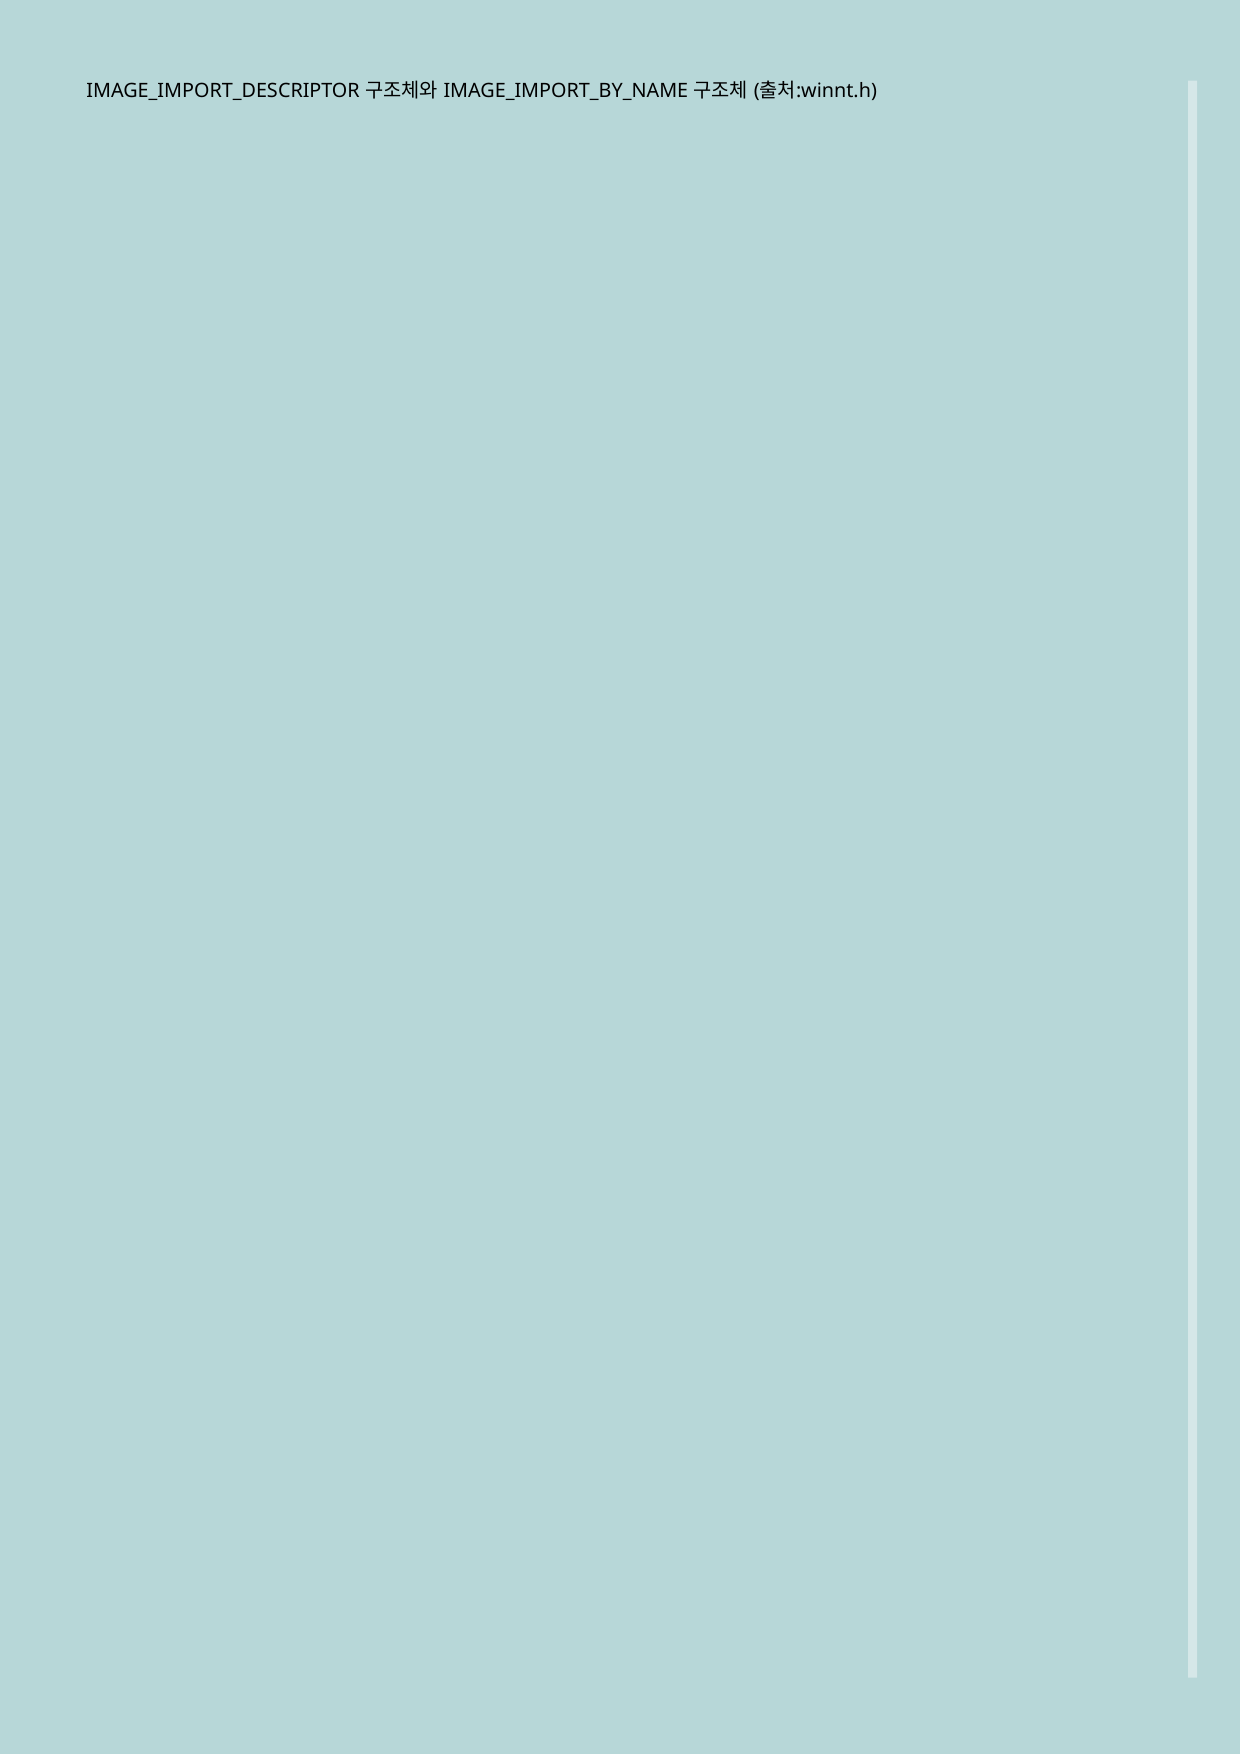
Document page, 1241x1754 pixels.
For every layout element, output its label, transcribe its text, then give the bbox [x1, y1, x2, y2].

table_cell IMAGE_IMPORT_DESCRIPTOR 구조체와 IMAGE_IMPORT_BY_NAME 구조체 (출처:winnt.h) [75, 75, 1188, 1678]
